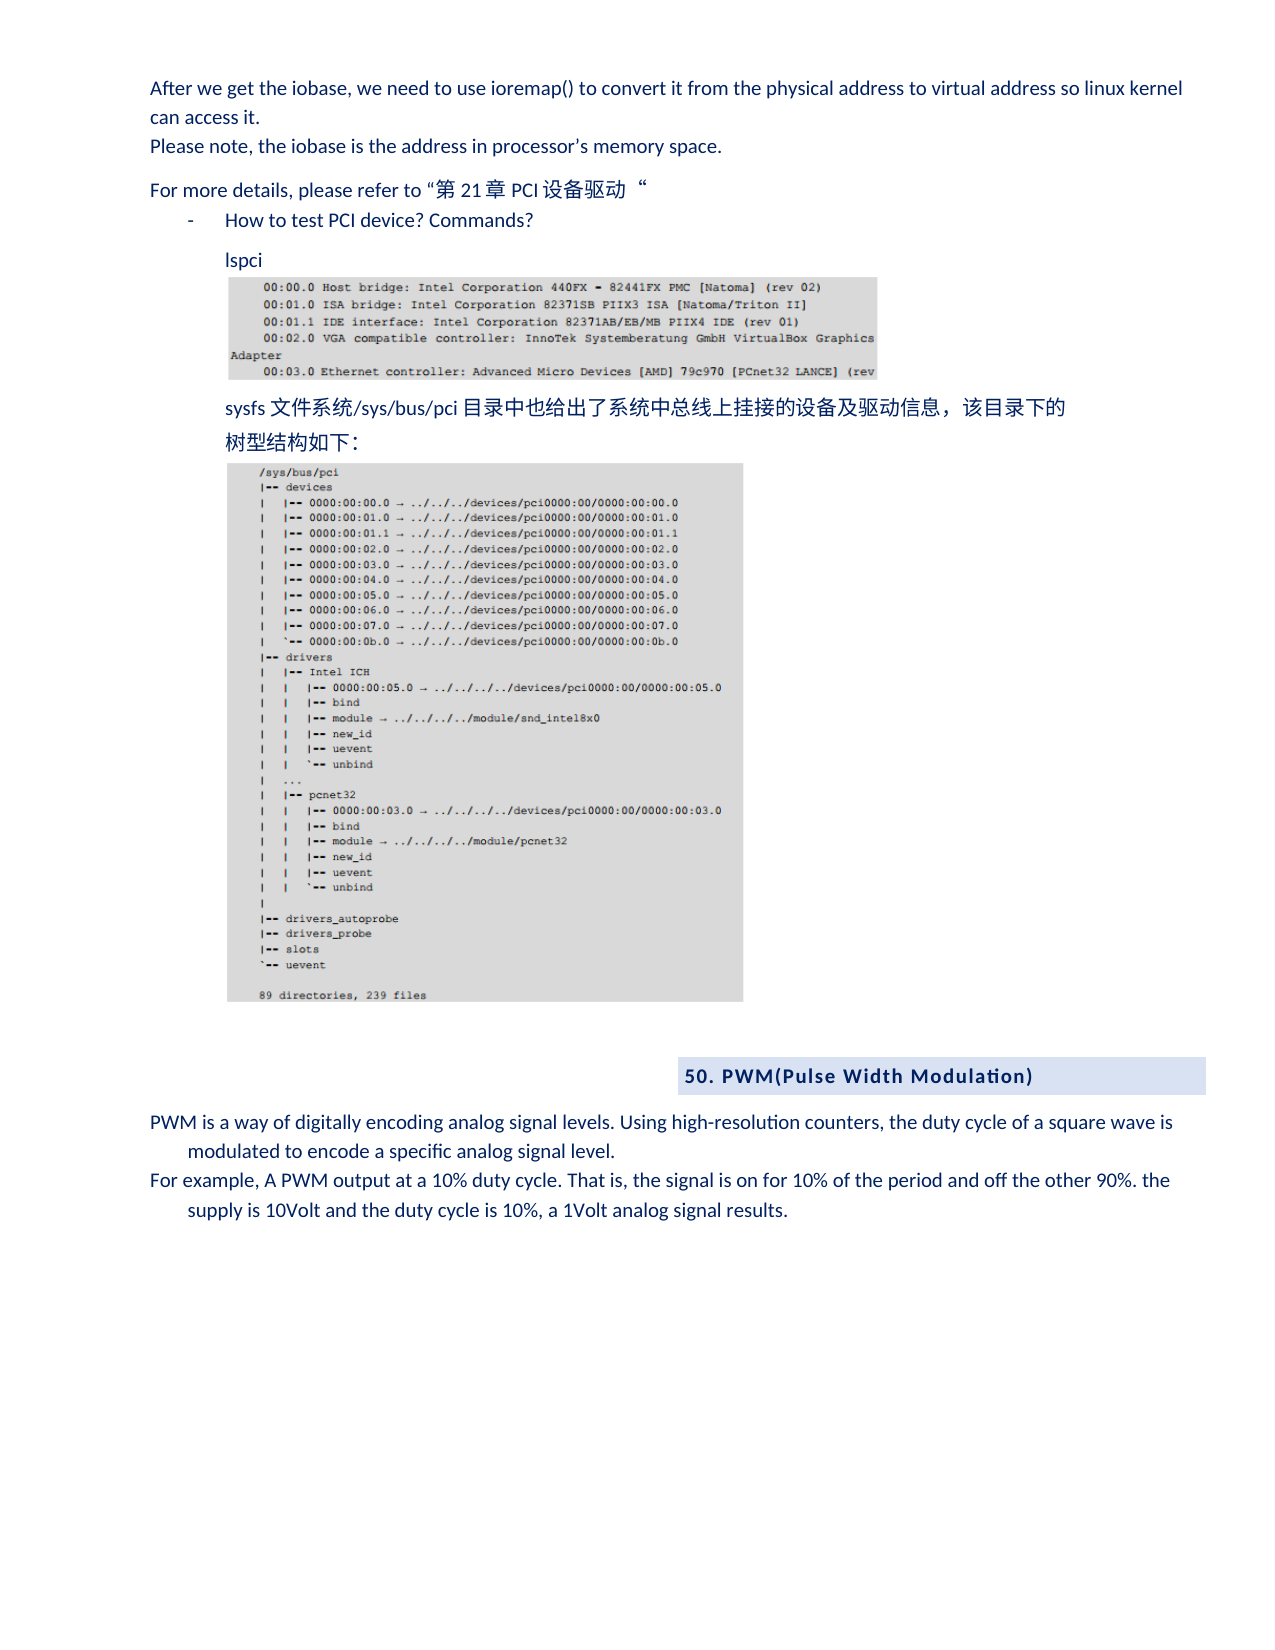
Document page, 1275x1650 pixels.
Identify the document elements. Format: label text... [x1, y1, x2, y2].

subtitle PWM(Pulse Width Modulation) [684, 1064, 1200, 1089]
text PWM is a way of digitally encoding analog signal levels. Using high-resolution counters, the duty cycle of a square wave is modulated to encode a specific analog signal level. [150, 1109, 1200, 1164]
text For example, A PWM output at a 10% duty cycle. That is, the signal is on for 10% of the period and off the other 90%. the supply is 10Volt and the duty cycle is 10%, a 1Volt analog signal results. [150, 1168, 1200, 1222]
text sysfs 文件系统/sys/bus/pci 目录中也给出了系统中总线上挂接的设备及驱动信息，该目录下的 树型结构如下： [225, 392, 1200, 457]
text How to test PCI device? Commands? [187, 208, 1200, 233]
list For more details, please refer to “第21章 PCI设备驱动“ [75, 173, 1200, 203]
picture [225, 276, 882, 388]
text Please note, the iobase is the address in processor’s memory space. [150, 133, 1200, 159]
picture [225, 461, 744, 1004]
text After we get the iobase, we need to use ioremap() to convert it from the physical address to virtual address so linux kernel can access it. [150, 75, 1200, 129]
text lspci [225, 247, 1200, 273]
